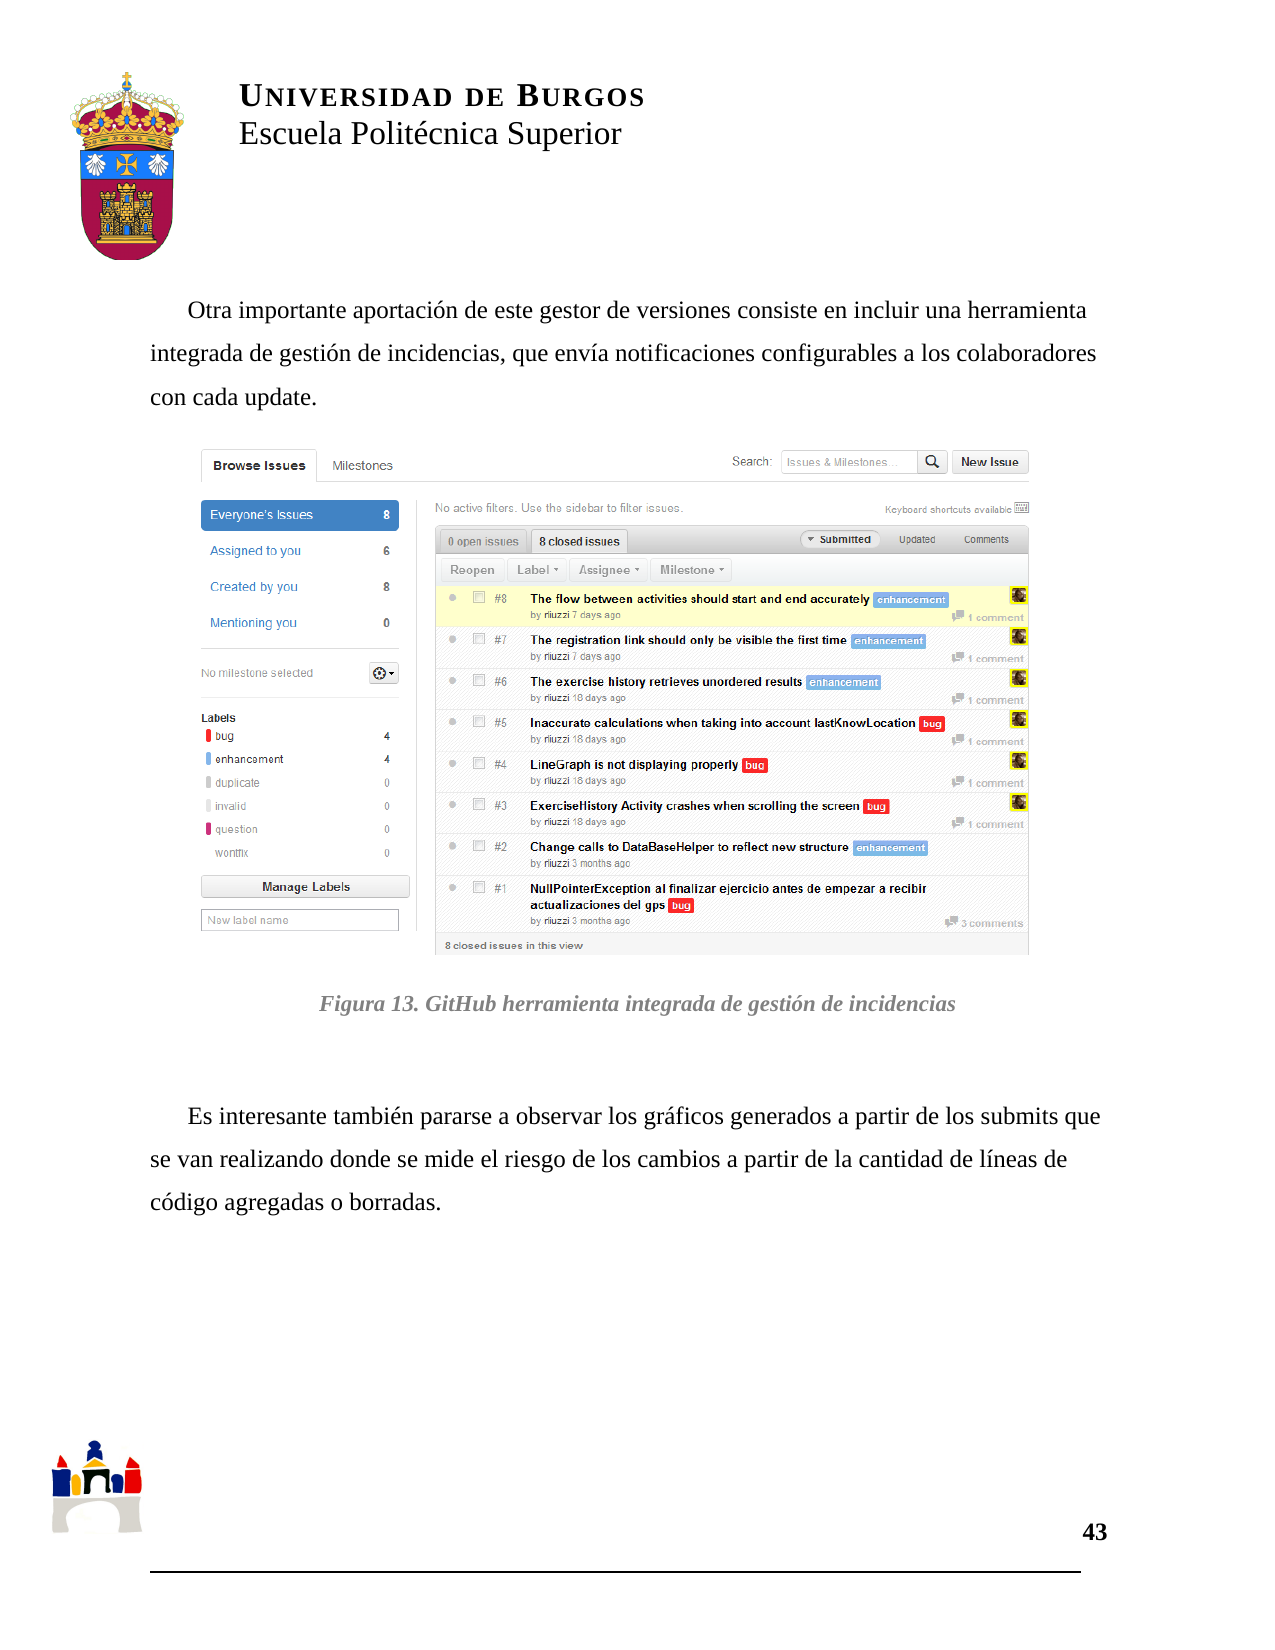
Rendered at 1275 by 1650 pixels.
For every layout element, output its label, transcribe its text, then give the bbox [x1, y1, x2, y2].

text Otra importante aportación de este gestor de versiones consiste en incluir una herramienta integrada de gestión de incidencias, que envía notificaciones configurables a los colaboradores con cada update. [150, 295, 1125, 410]
text Es interesante también pararse a observar los gráficos generados a partir de los submits que se van realizando donde se mide el riesgo de los cambios a partir de la cantidad de líneas de código agregadas o borradas. [150, 1101, 1125, 1216]
text Figura 13. GitHub herramienta integrada de gestión de incidencias [150, 990, 1125, 1016]
picture [187, 445, 1055, 955]
picture [32, 72, 220, 260]
